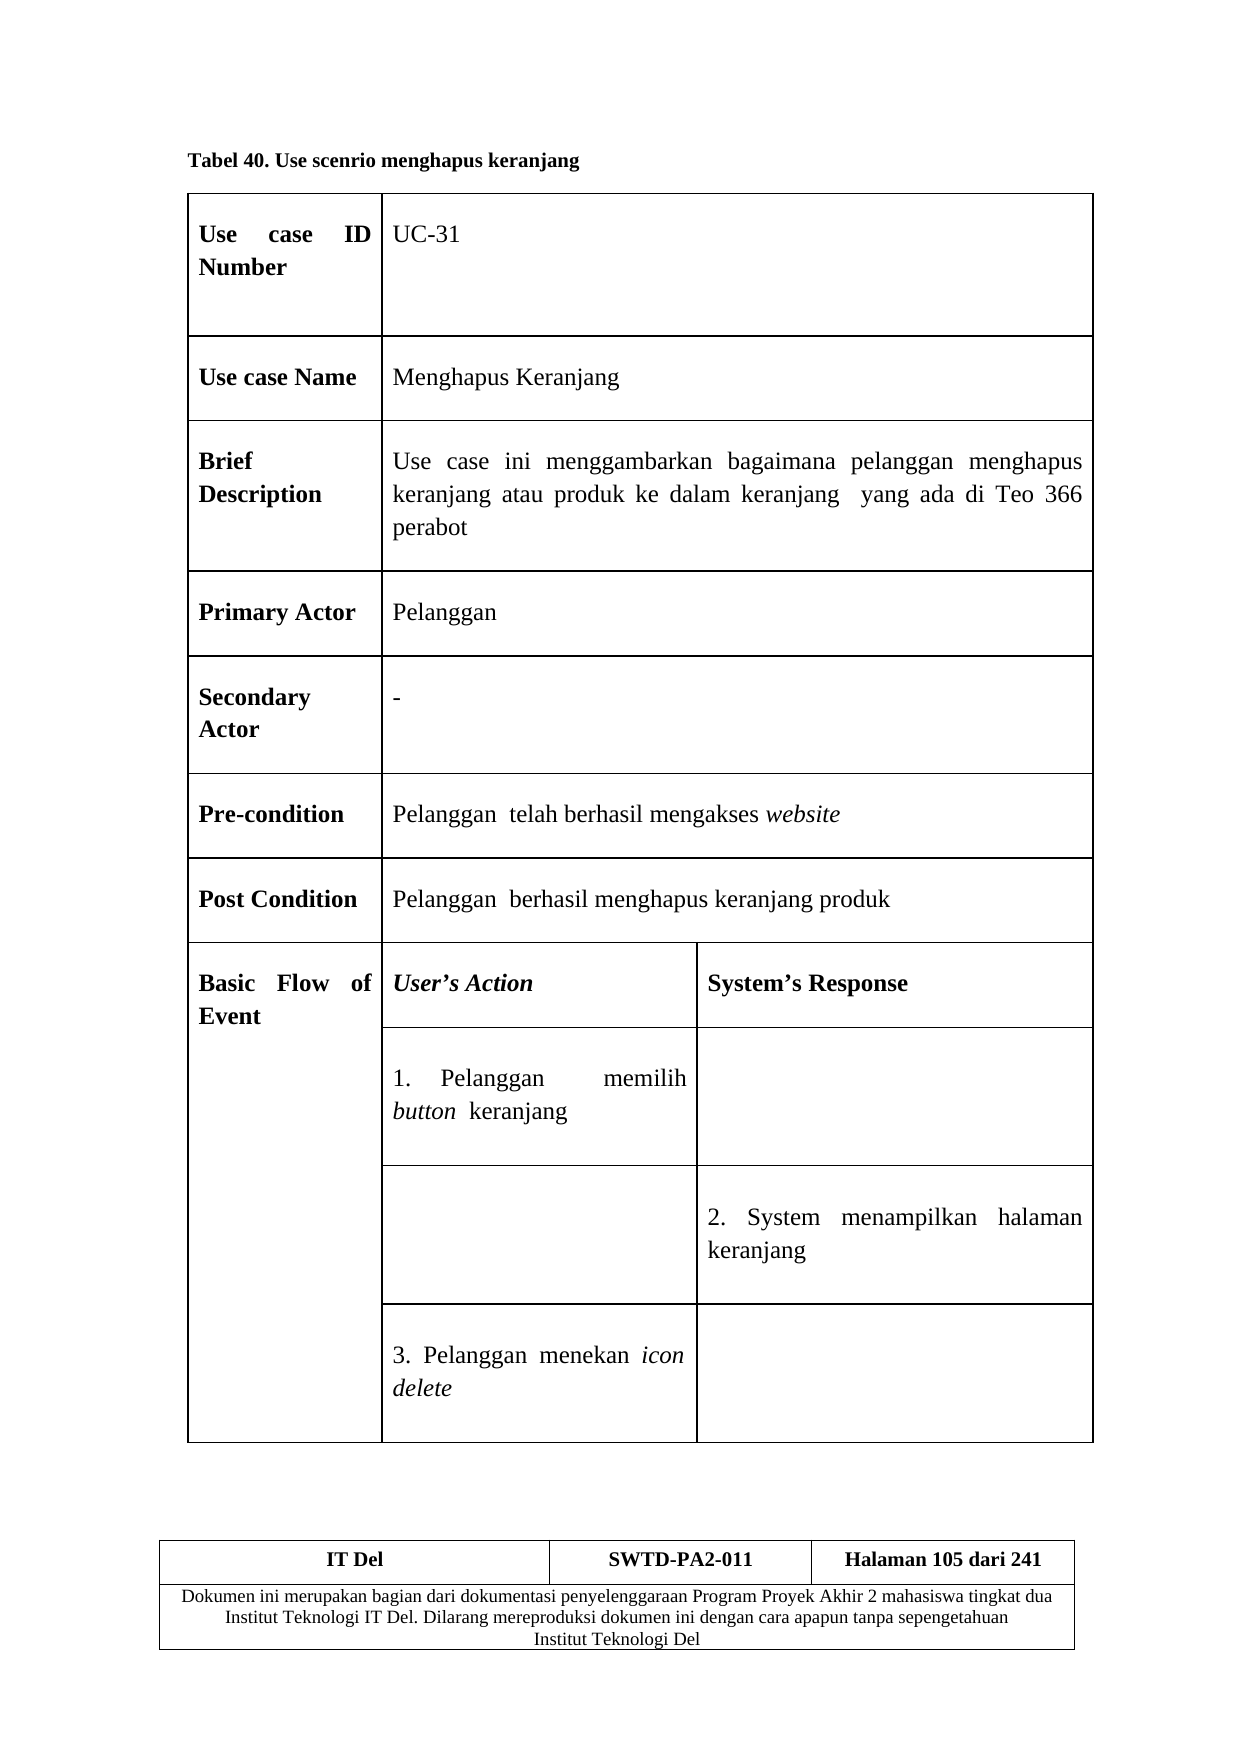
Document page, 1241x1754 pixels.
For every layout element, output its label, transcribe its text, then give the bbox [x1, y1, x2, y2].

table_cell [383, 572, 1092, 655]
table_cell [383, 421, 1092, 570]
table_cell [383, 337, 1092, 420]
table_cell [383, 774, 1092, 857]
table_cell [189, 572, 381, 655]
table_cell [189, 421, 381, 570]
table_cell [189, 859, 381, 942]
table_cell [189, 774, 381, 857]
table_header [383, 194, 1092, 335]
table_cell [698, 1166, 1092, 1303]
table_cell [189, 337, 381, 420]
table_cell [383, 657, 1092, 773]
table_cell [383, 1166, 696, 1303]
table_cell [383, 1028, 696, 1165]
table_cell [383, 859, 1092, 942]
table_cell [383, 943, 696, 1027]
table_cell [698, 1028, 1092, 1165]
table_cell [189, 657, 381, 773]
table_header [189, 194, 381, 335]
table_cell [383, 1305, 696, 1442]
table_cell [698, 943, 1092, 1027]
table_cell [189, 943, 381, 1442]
text Tabel 40. Use scenrio menghapus keranjang [187, 148, 1092, 172]
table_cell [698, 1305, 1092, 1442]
